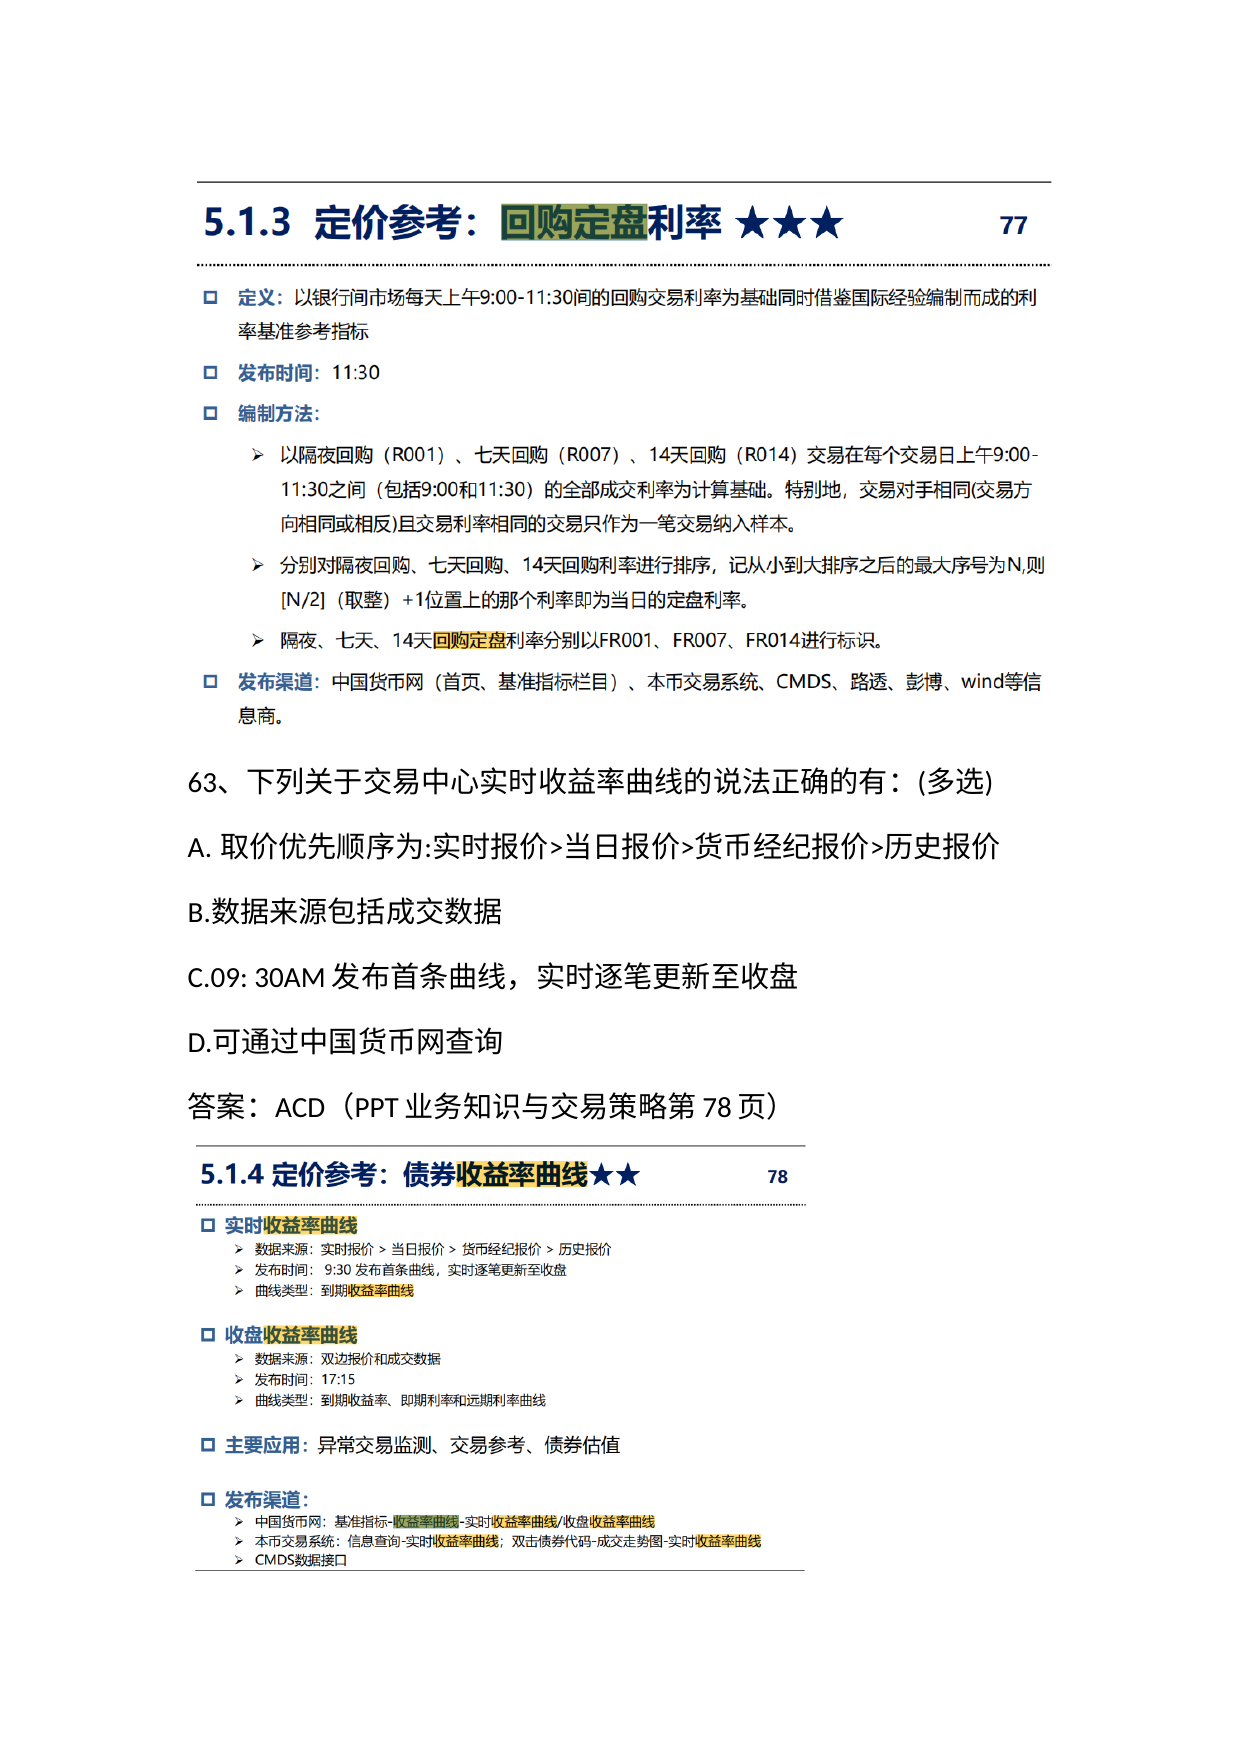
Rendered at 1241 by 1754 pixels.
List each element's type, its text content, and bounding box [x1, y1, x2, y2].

list 取价优先顺序为:实时报价>当日报价>货币经纪报价>历史报价 [187, 812, 1053, 877]
text B.数据来源包括成交数据 [187, 877, 1053, 942]
list 下列关于交易中心实时收益率曲线的说法正确的有：(多选) [187, 747, 1053, 812]
picture [187, 1137, 810, 1575]
text D.可通过中国货币网查询 [187, 1007, 1053, 1072]
picture [187, 162, 1052, 725]
text 答案：ACD（PPT业务知识与交易策略第78页） [187, 1072, 1053, 1137]
text C.09: 30AM发布首条曲线，实时逐笔更新至收盘 [187, 942, 1053, 1007]
